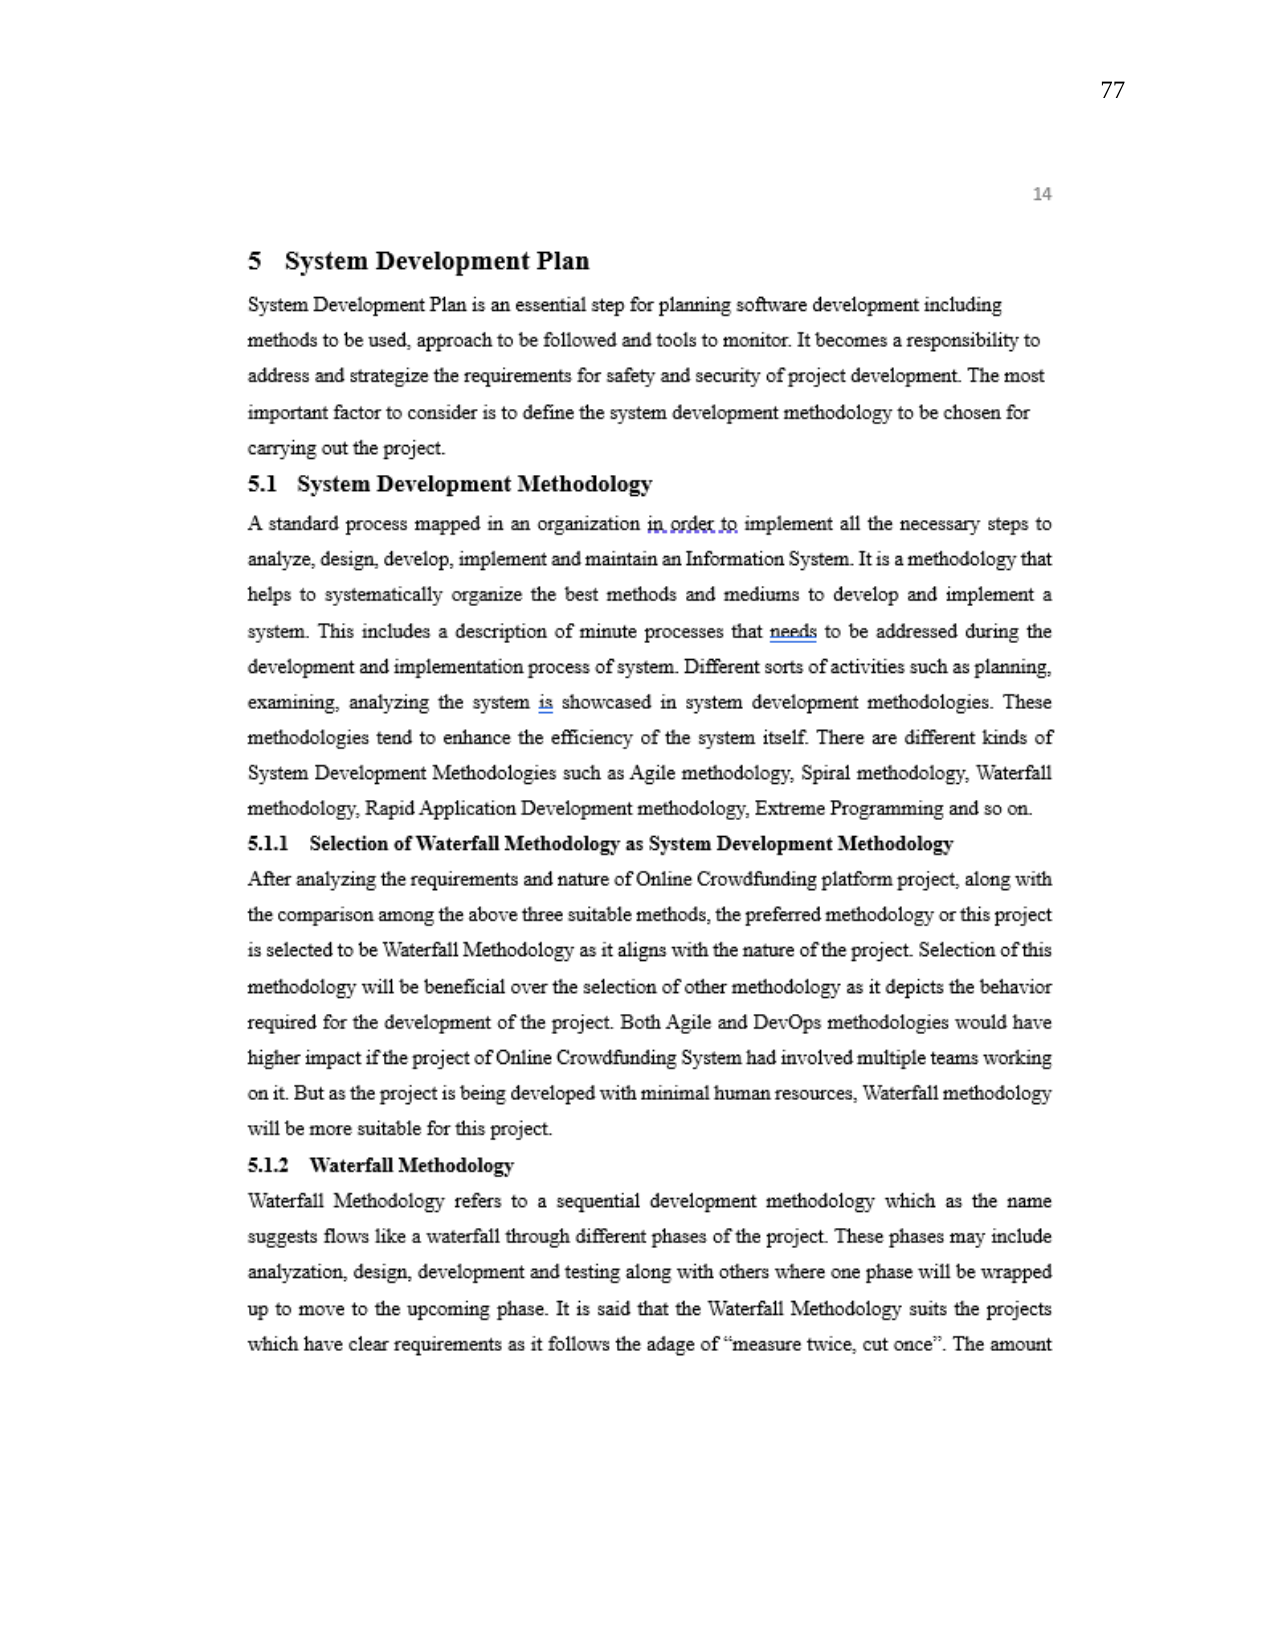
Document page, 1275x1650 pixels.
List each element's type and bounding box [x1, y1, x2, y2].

picture [150, 150, 1151, 1367]
